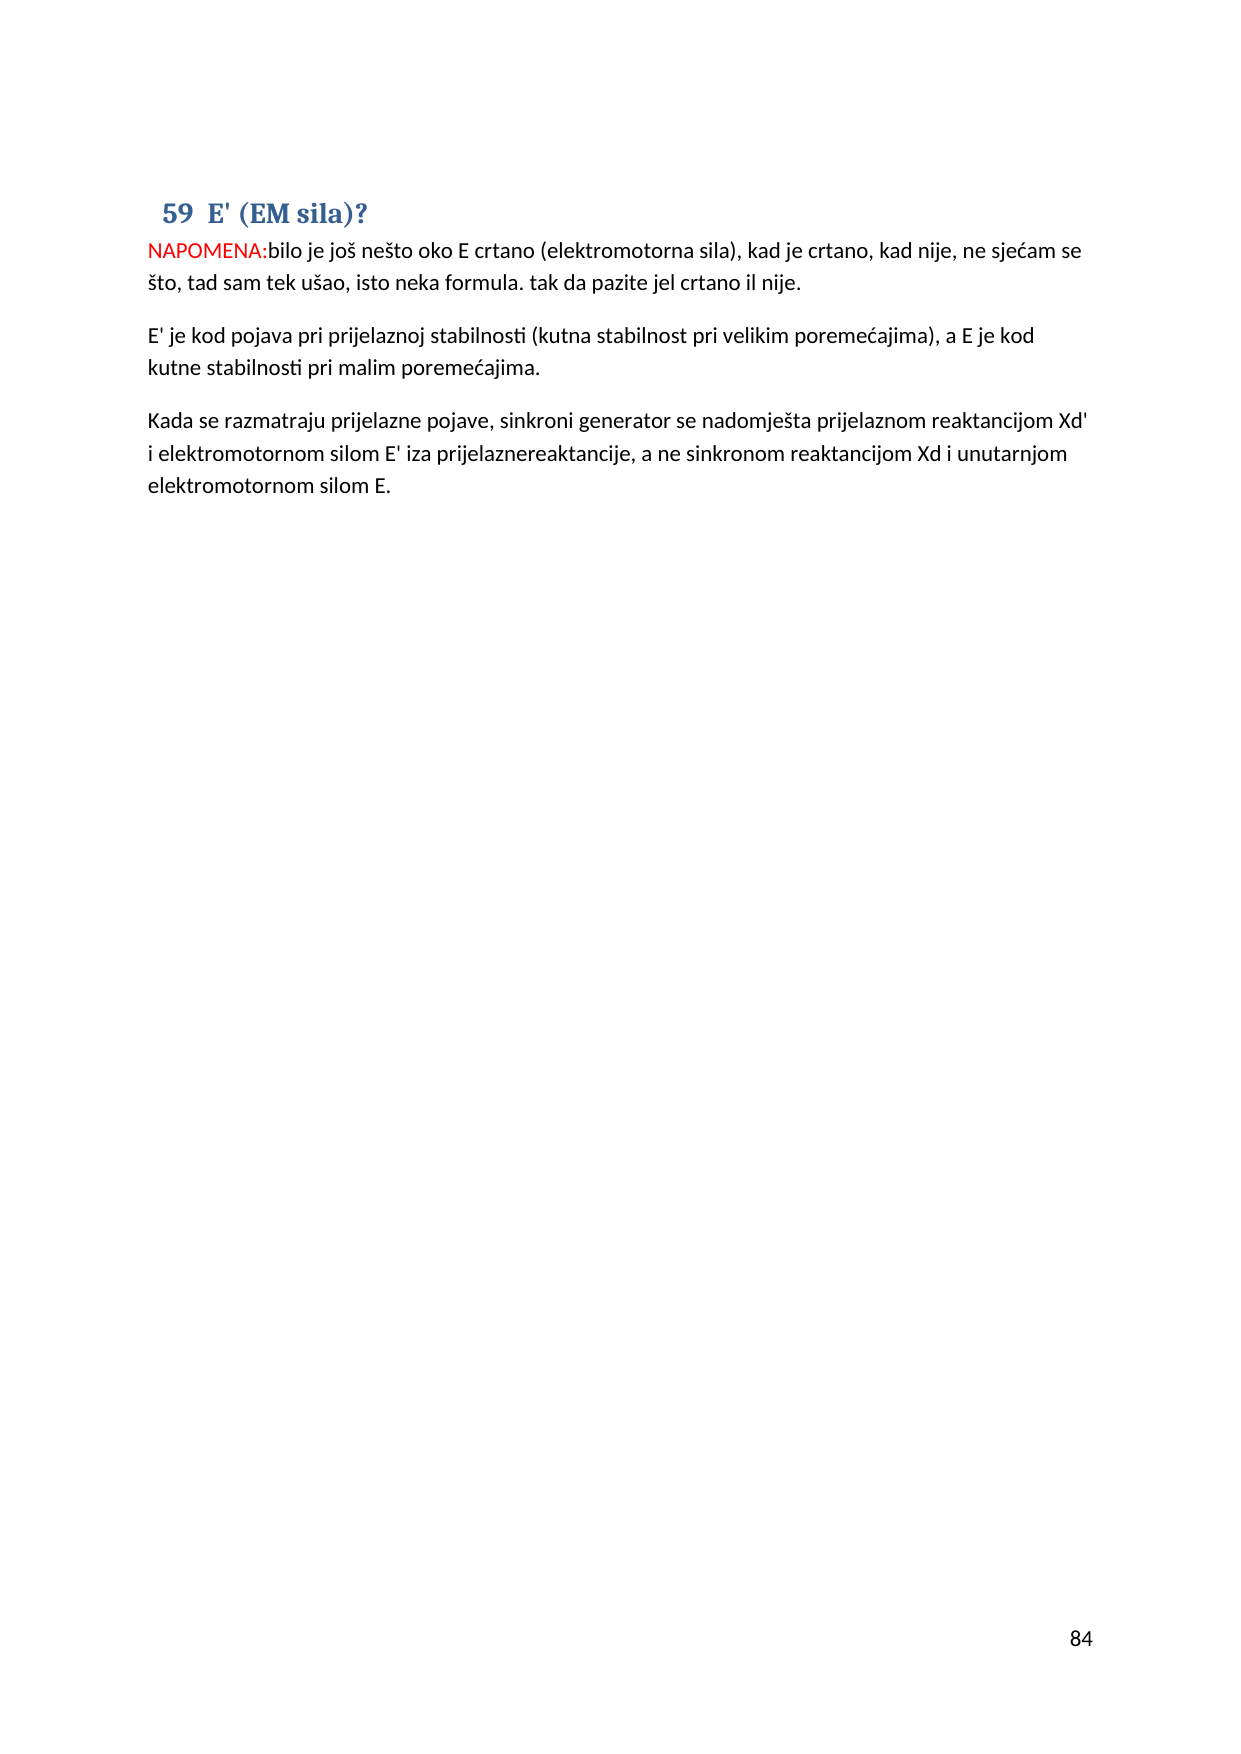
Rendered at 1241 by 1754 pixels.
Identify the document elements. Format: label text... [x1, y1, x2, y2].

text E' je kod pojava pri prijelaznoj stabilnosti (kutna stabilnost pri velikim poremećajima), a E je kod kutne stabilnosti pri malim poremećajima. [148, 321, 1093, 382]
subtitle E' (EM sila)? [162, 198, 1093, 231]
text Kada se razmatraju prijelazne pojave, sinkroni generator se nadomješta prijelaznom reaktancijom Xd' i elektromotornom silom E' iza prijelaznereaktancije, a ne sinkronom reaktancijom Xd i unutarnjom elektromotornom silom E. [148, 407, 1093, 499]
text NAPOMENA:bilo je još nešto oko E crtano (elektromotorna sila), kad je crtano, kad nije, ne sjećam se što, tad sam tek ušao, isto neka formula. tak da pazite jel crtano il nije. [148, 236, 1093, 296]
